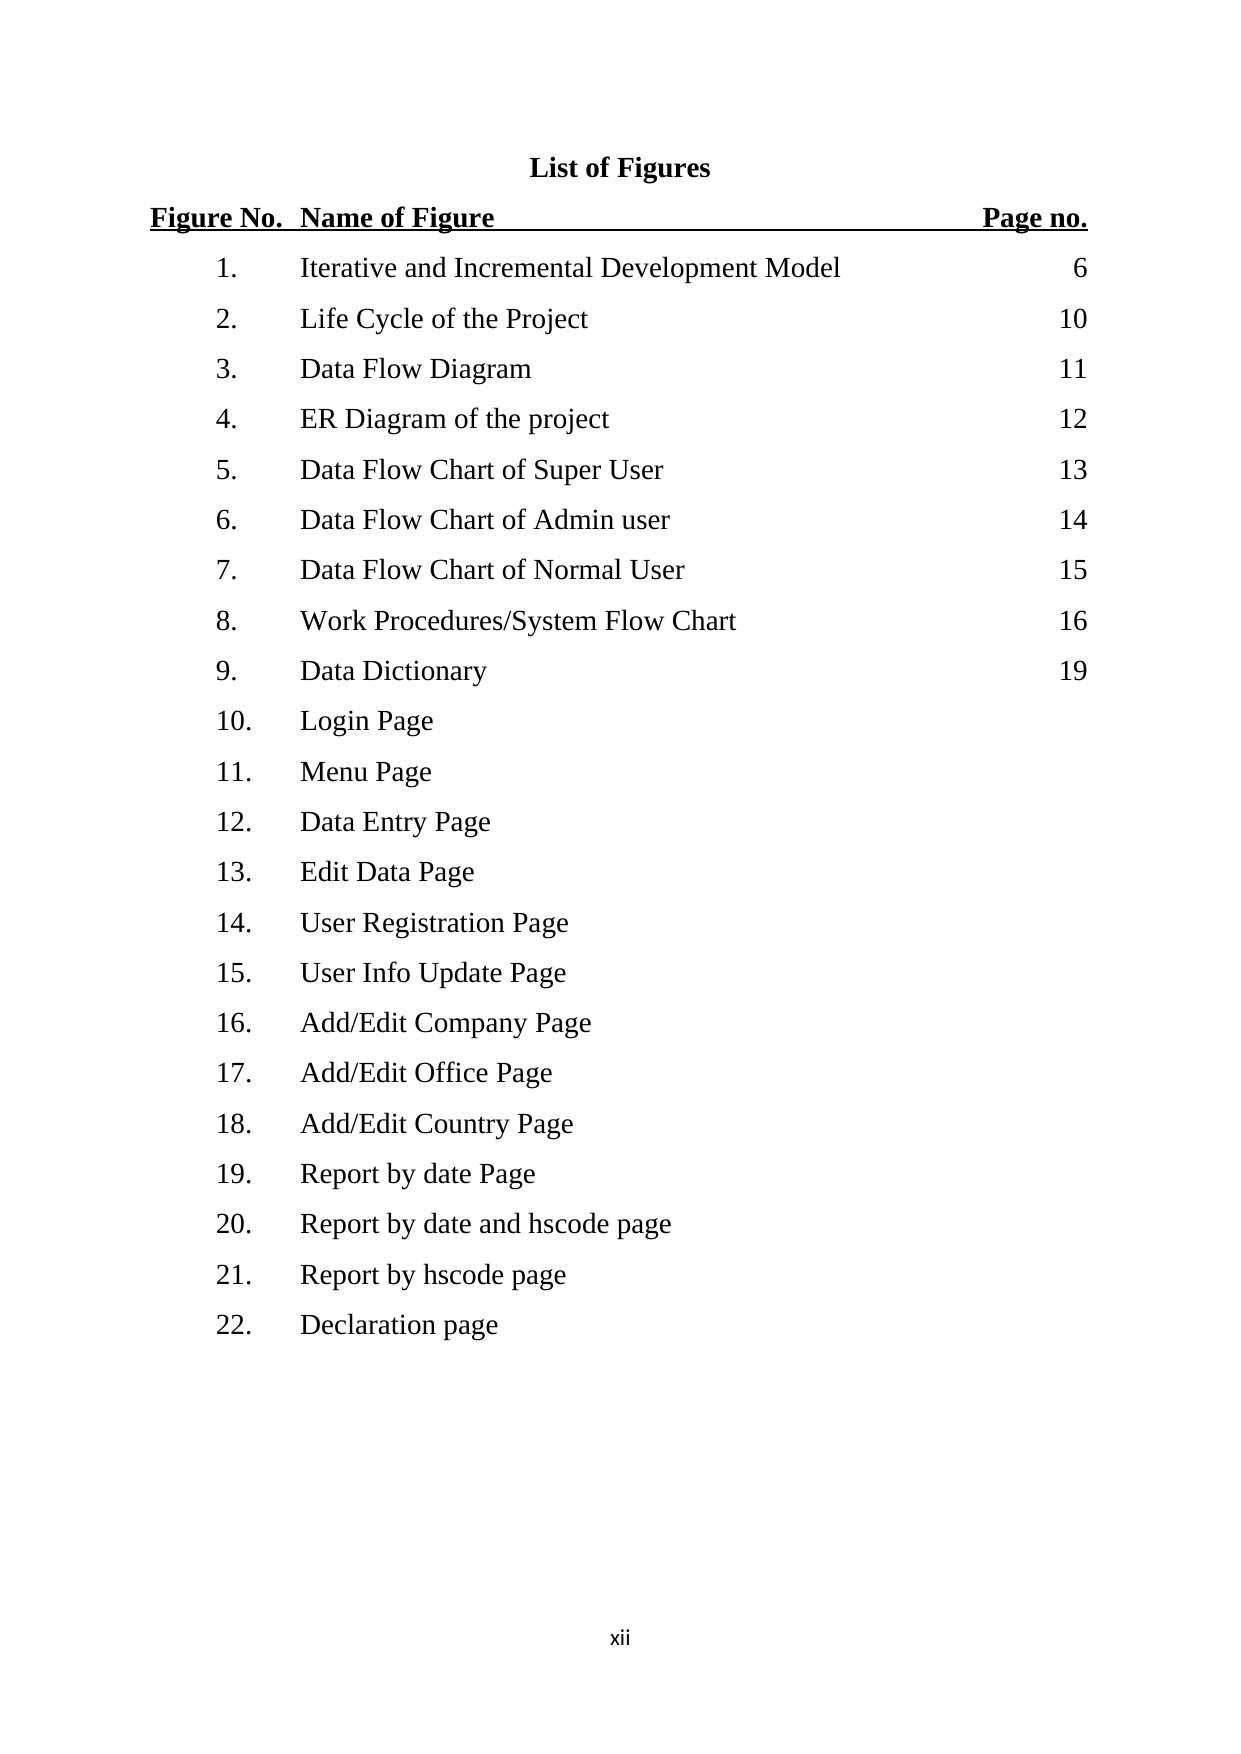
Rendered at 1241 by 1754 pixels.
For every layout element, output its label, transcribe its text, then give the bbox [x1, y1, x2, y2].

text 22. Declaration page [216, 1307, 1090, 1341]
text 20. Report by date and hscode page [216, 1207, 1090, 1240]
text 5. Data Flow Chart of Super User 13 [216, 452, 1090, 485]
text 4. ER Diagram of the project 12 [216, 402, 1090, 435]
text 15. User Info Update Page [216, 955, 1090, 988]
text 6. Data Flow Chart of Admin user 14 [216, 502, 1090, 536]
text 14. User Registration Page [216, 905, 1090, 938]
text 7. Data Flow Chart of Normal User 15 [216, 552, 1090, 586]
text 12. Data Entry Page [216, 804, 1090, 838]
text 1. Iterative and Incremental Development Model 6 [216, 251, 1090, 284]
text 16. Add/Edit Company Page [216, 1005, 1090, 1039]
text 8. Work Procedures/System Flow Chart 16 [216, 603, 1090, 636]
text 13. Edit Data Page [216, 854, 1090, 888]
text 3. Data Flow Diagram 11 [216, 351, 1090, 385]
text 2. Life Cycle of the Project 10 [216, 301, 1090, 334]
text 9. Data Dictionary 19 [216, 653, 1090, 687]
text Figure No. Name of Figure Page no. [150, 200, 1090, 234]
text 10. Login Page [216, 703, 1090, 737]
text 21. Report by hscode page [216, 1257, 1090, 1290]
text 19. Report by date Page [216, 1156, 1090, 1190]
text 11. Menu Page [216, 754, 1090, 787]
text List of Figures [150, 150, 1090, 183]
text 18. Add/Edit Country Page [216, 1106, 1090, 1139]
text 17. Add/Edit Office Page [216, 1056, 1090, 1089]
